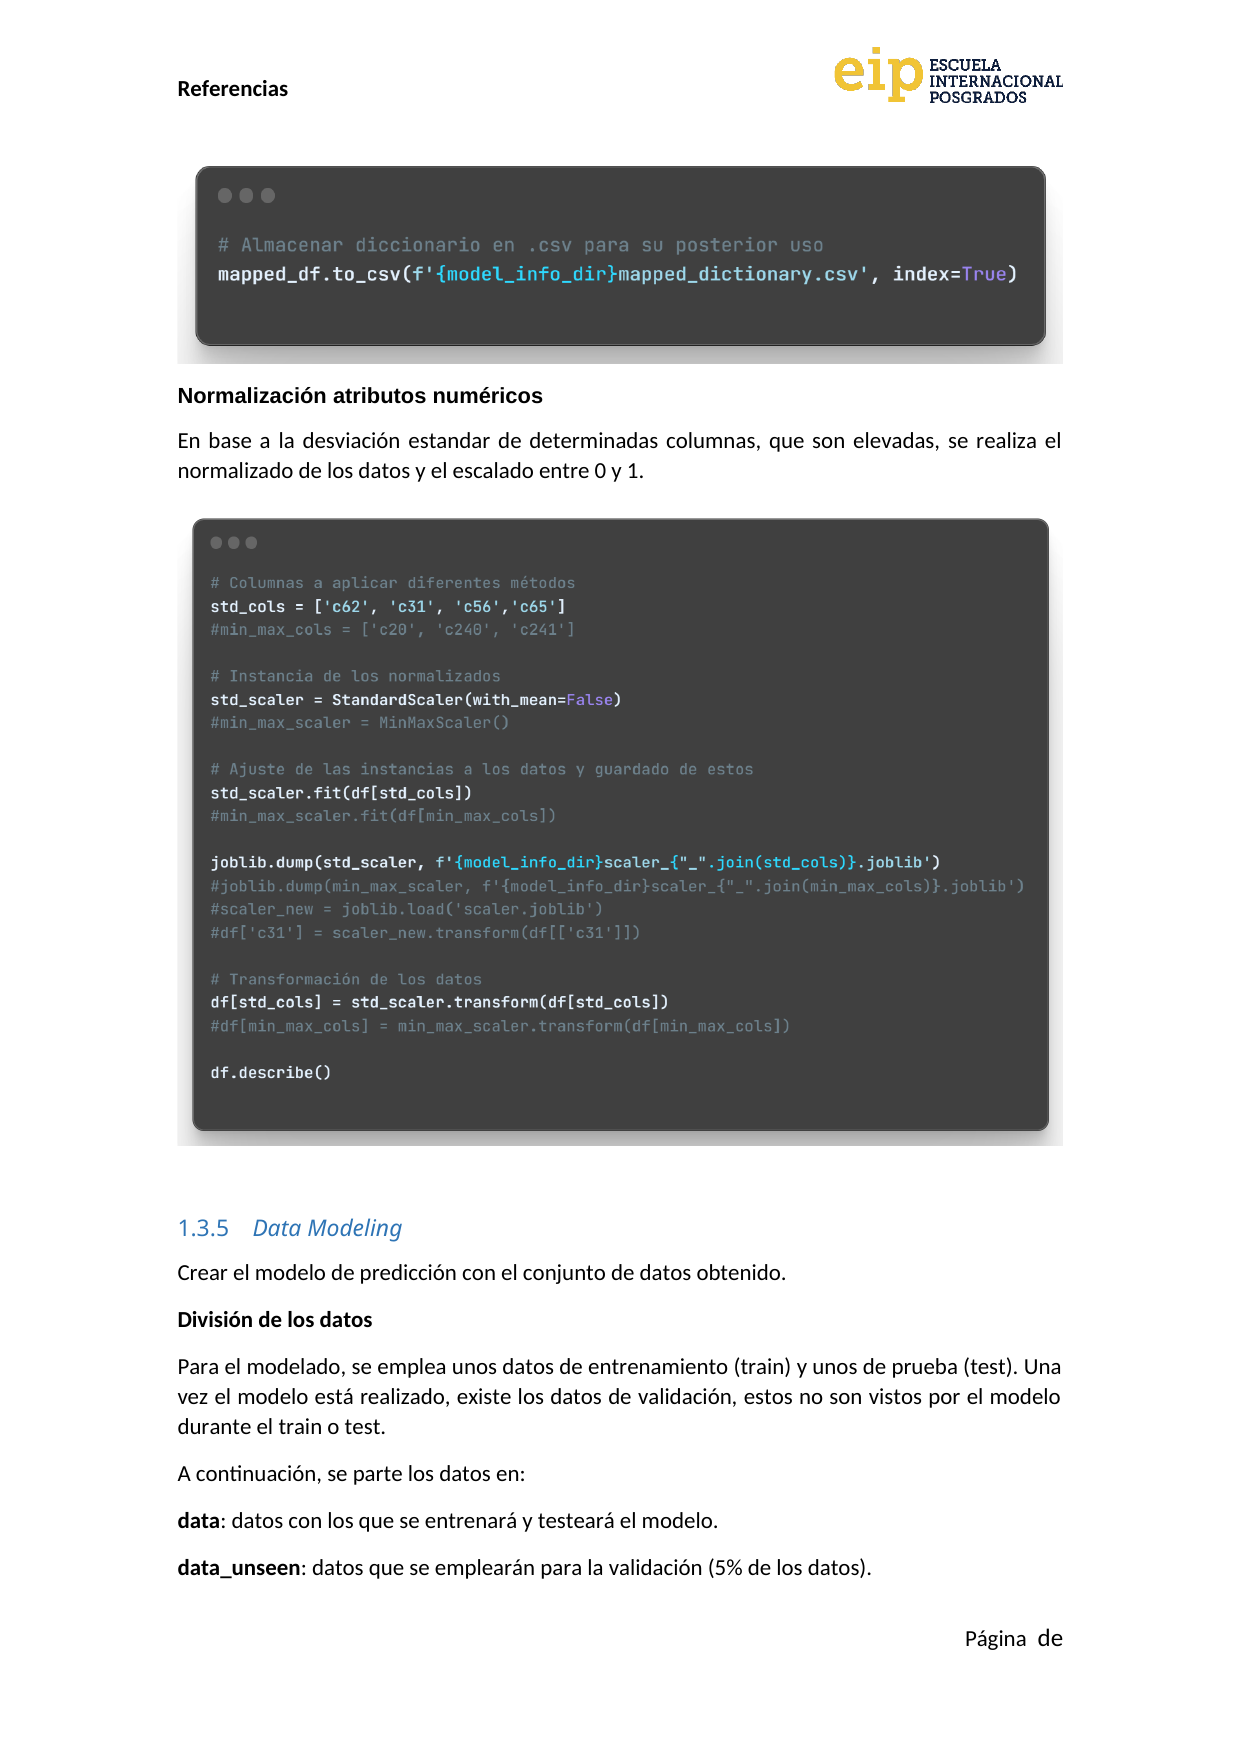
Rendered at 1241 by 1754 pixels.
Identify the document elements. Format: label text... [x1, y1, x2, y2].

picture [177, 503, 1063, 1146]
picture [177, 147, 1063, 364]
text data: datos con los que se entrenará y testeará el modelo. [177, 1506, 1063, 1534]
text Crear el modelo de predicción con el conjunto de datos obtenido. [177, 1258, 1063, 1286]
text Normalización atributos numéricos [177, 382, 1063, 408]
text A continuación, se parte los datos en: [177, 1459, 1063, 1487]
picture [834, 47, 1063, 103]
text data_unseen: datos que se emplearán para la validación (5% de los datos). [177, 1553, 1063, 1581]
text En base a la desviación estandar de determinadas columnas, que son elevadas, se realiza el normalizado de los datos y el escalado entre 0 y 1. [177, 426, 1063, 484]
text Para el modelado, se emplea unos datos de entrenamiento (train) y unos de prueba (test). Una vez el modelo está realizado, existe los datos de validación, estos no son vistos por el modelo durante el train o test. [177, 1352, 1063, 1440]
subtitle Data Modeling [177, 1212, 1063, 1243]
text División de los datos [177, 1305, 1063, 1333]
